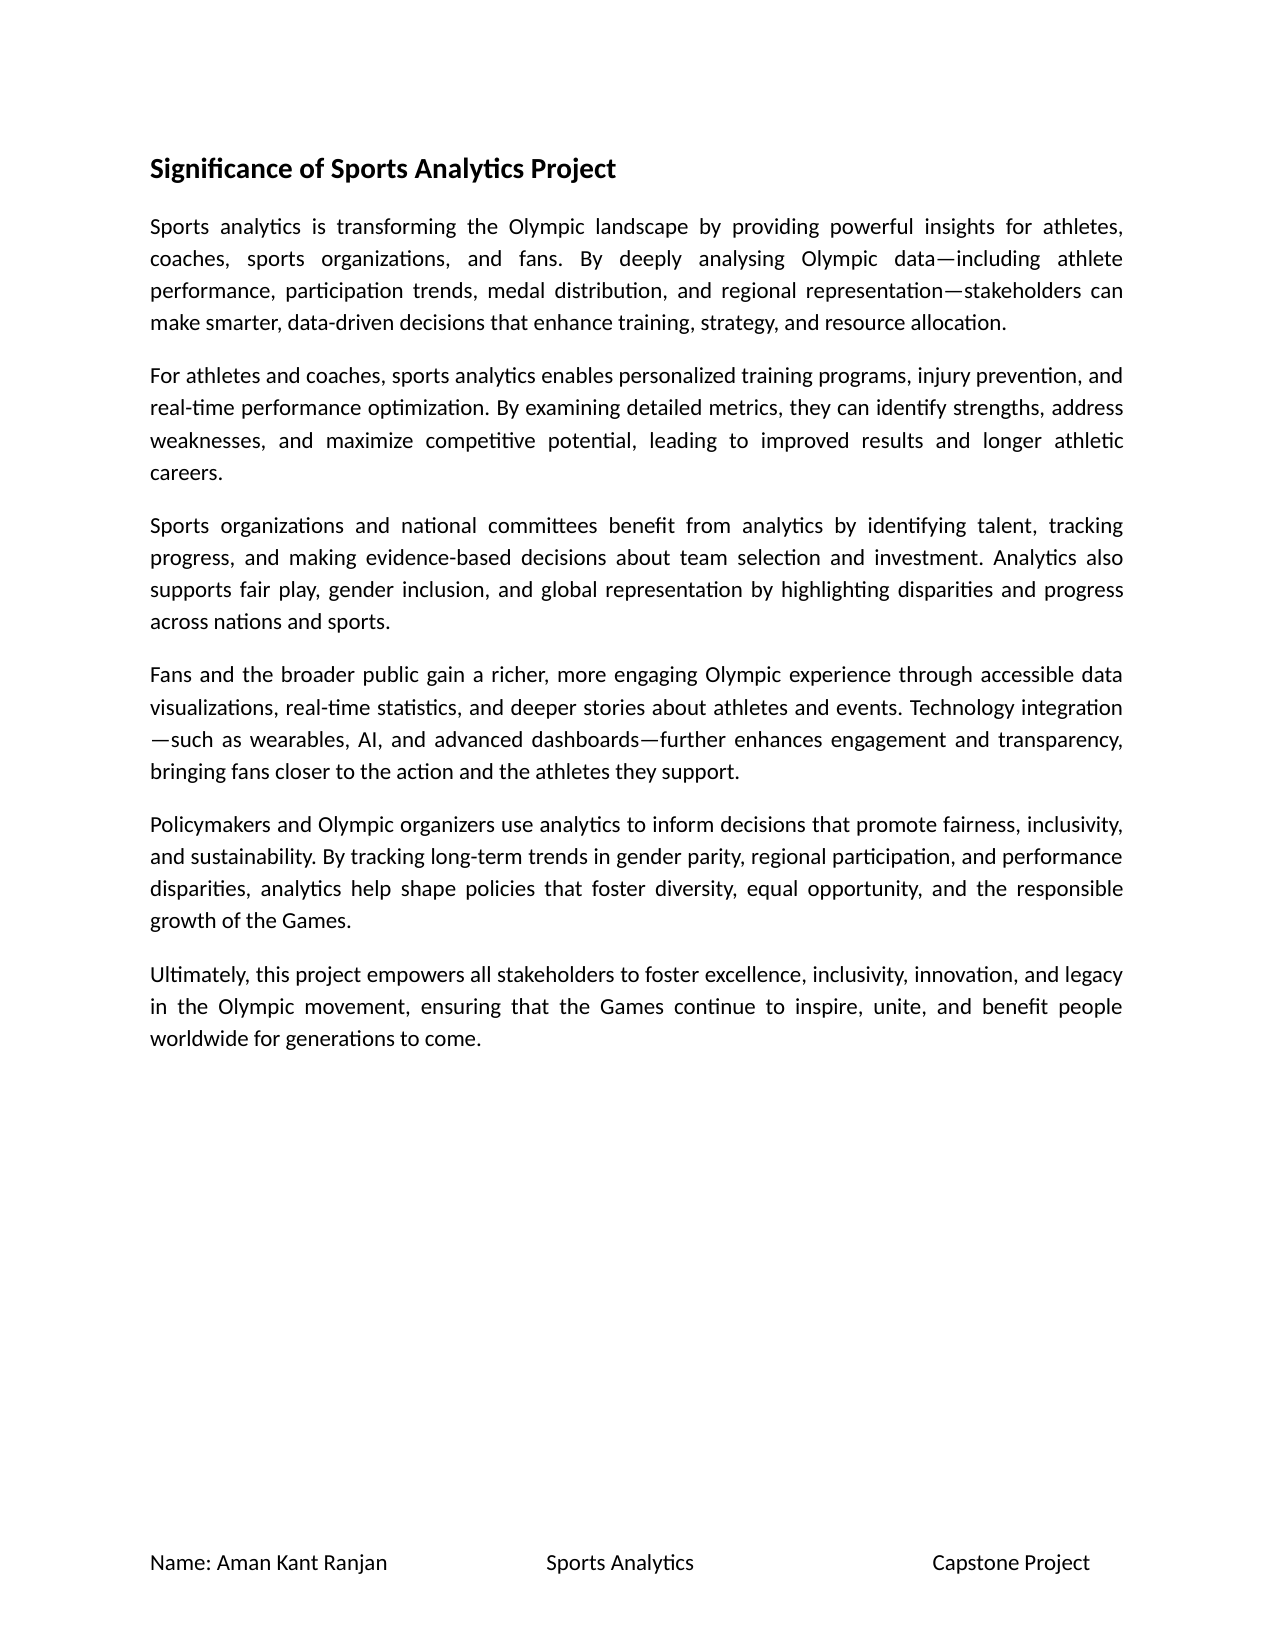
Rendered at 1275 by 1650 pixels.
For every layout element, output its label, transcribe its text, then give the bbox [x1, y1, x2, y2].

text Sports organizations and national committees benefit from analytics by identifying talent, tracking progress, and making evidence-based decisions about team selection and investment. Analytics also supports fair play, gender inclusion, and global representation by highlighting disparities and progress across nations and sports. [150, 511, 1125, 636]
text Ultimately, this project empowers all stakeholders to foster excellence, inclusivity, innovation, and legacy in the Olympic movement, ensuring that the Games continue to inspire, unite, and benefit people worldwide for generations to come. [150, 960, 1125, 1052]
text Policymakers and Olympic organizers use analytics to inform decisions that promote fairness, inclusivity, and sustainability. By tracking long-term trends in gender parity, regional participation, and performance disparities, analytics help shape policies that foster diversity, equal opportunity, and the responsible growth of the Games. [150, 810, 1125, 935]
text Significance of Sports Analytics Project [150, 150, 1125, 186]
text For athletes and coaches, sports analytics enables personalized training programs, injury prevention, and real-time performance optimization. By examining detailed metrics, they can identify strengths, address weaknesses, and maximize competitive potential, leading to improved results and longer athletic careers. [150, 361, 1125, 486]
text Fans and the broader public gain a richer, more engaging Olympic experience through accessible data visualizations, real-time statistics, and deeper stories about athletes and events. Technology integration—such as wearables, AI, and advanced dashboards—further enhances engagement and transparency, bringing fans closer to the action and the athletes they support. [150, 661, 1125, 785]
text Sports analytics is transforming the Olympic landscape by providing powerful insights for athletes, coaches, sports organizations, and fans. By deeply analysing Olympic data—including athlete performance, participation trends, medal distribution, and regional representation—stakeholders can make smarter, data-driven decisions that enhance training, strategy, and resource allocation. [150, 212, 1125, 336]
